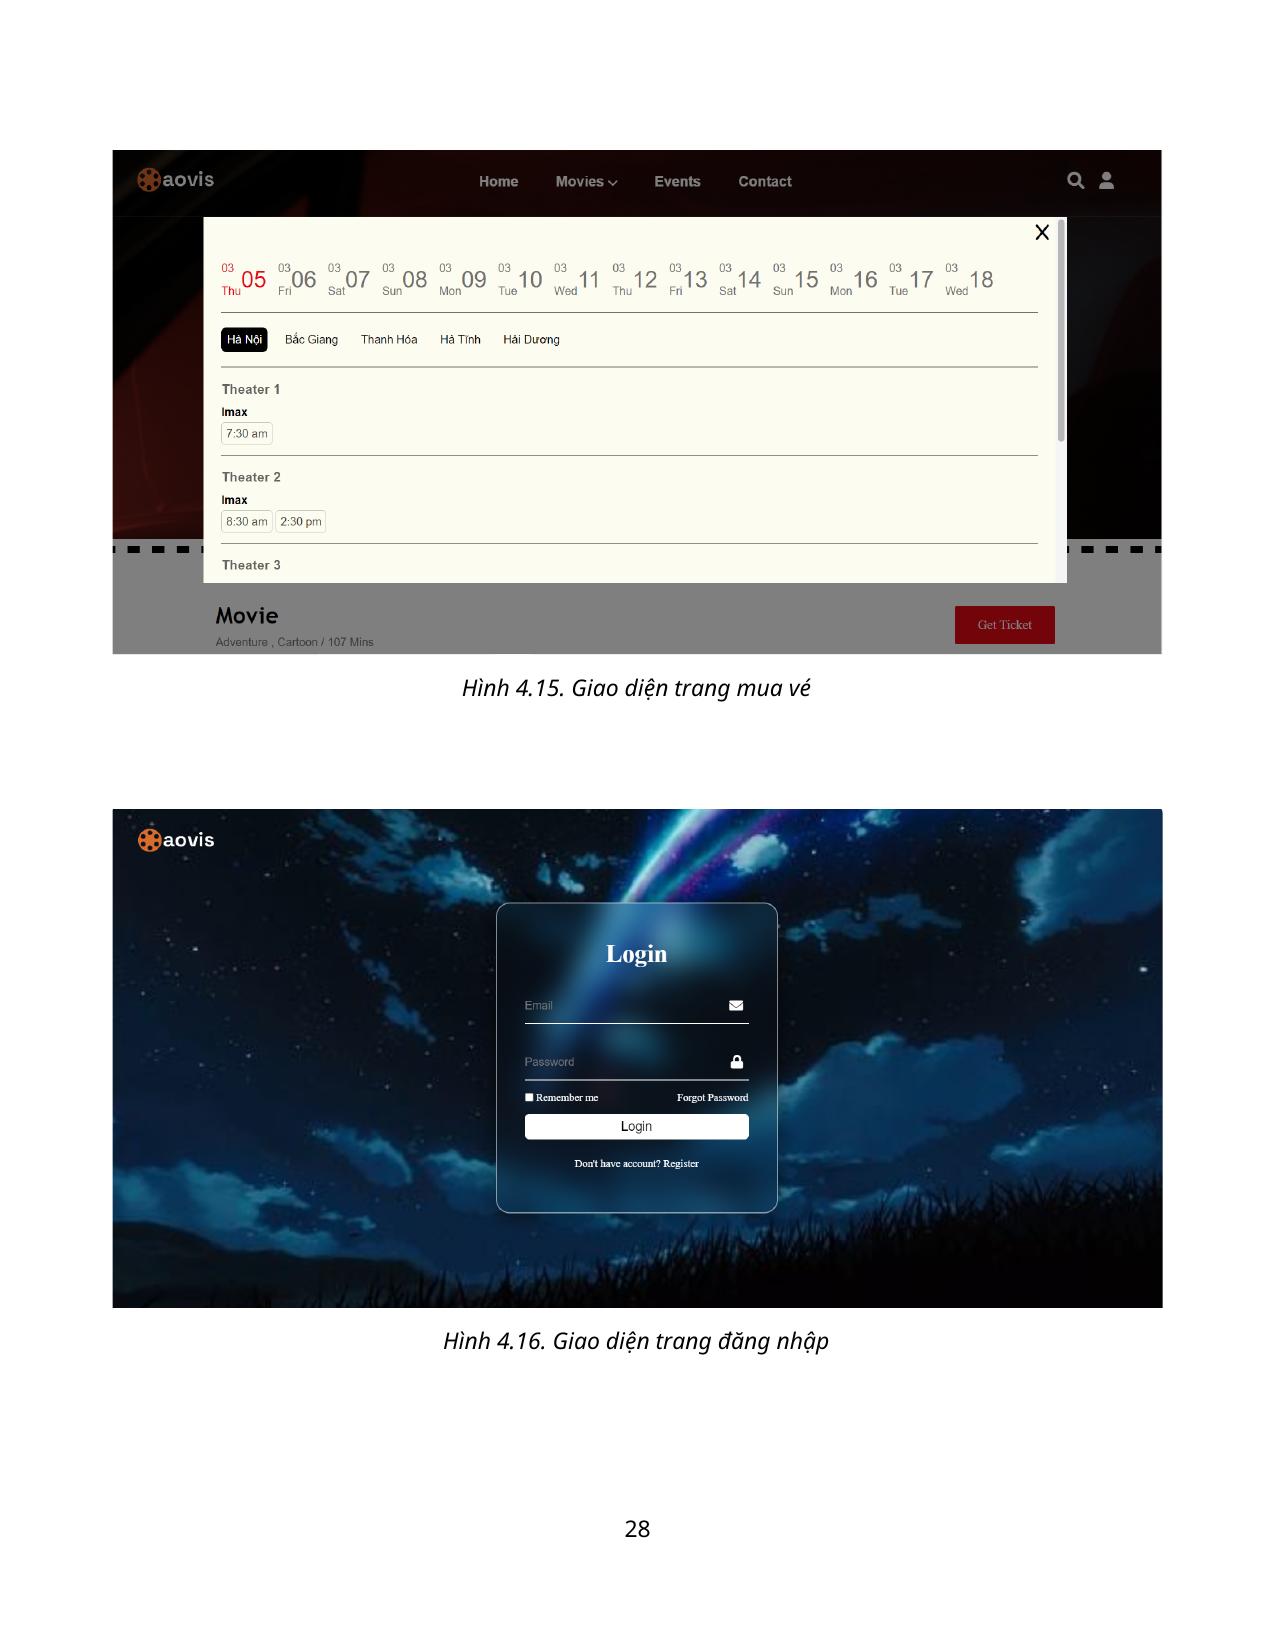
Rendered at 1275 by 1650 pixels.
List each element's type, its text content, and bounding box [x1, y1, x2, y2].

subtitle Hình 4.15. Giao diện trang mua vé [112, 672, 1162, 703]
subtitle Hình 4.16. Giao diện trang đăng nhập [112, 1324, 1162, 1356]
picture [112, 809, 1163, 1308]
picture [112, 150, 1163, 655]
